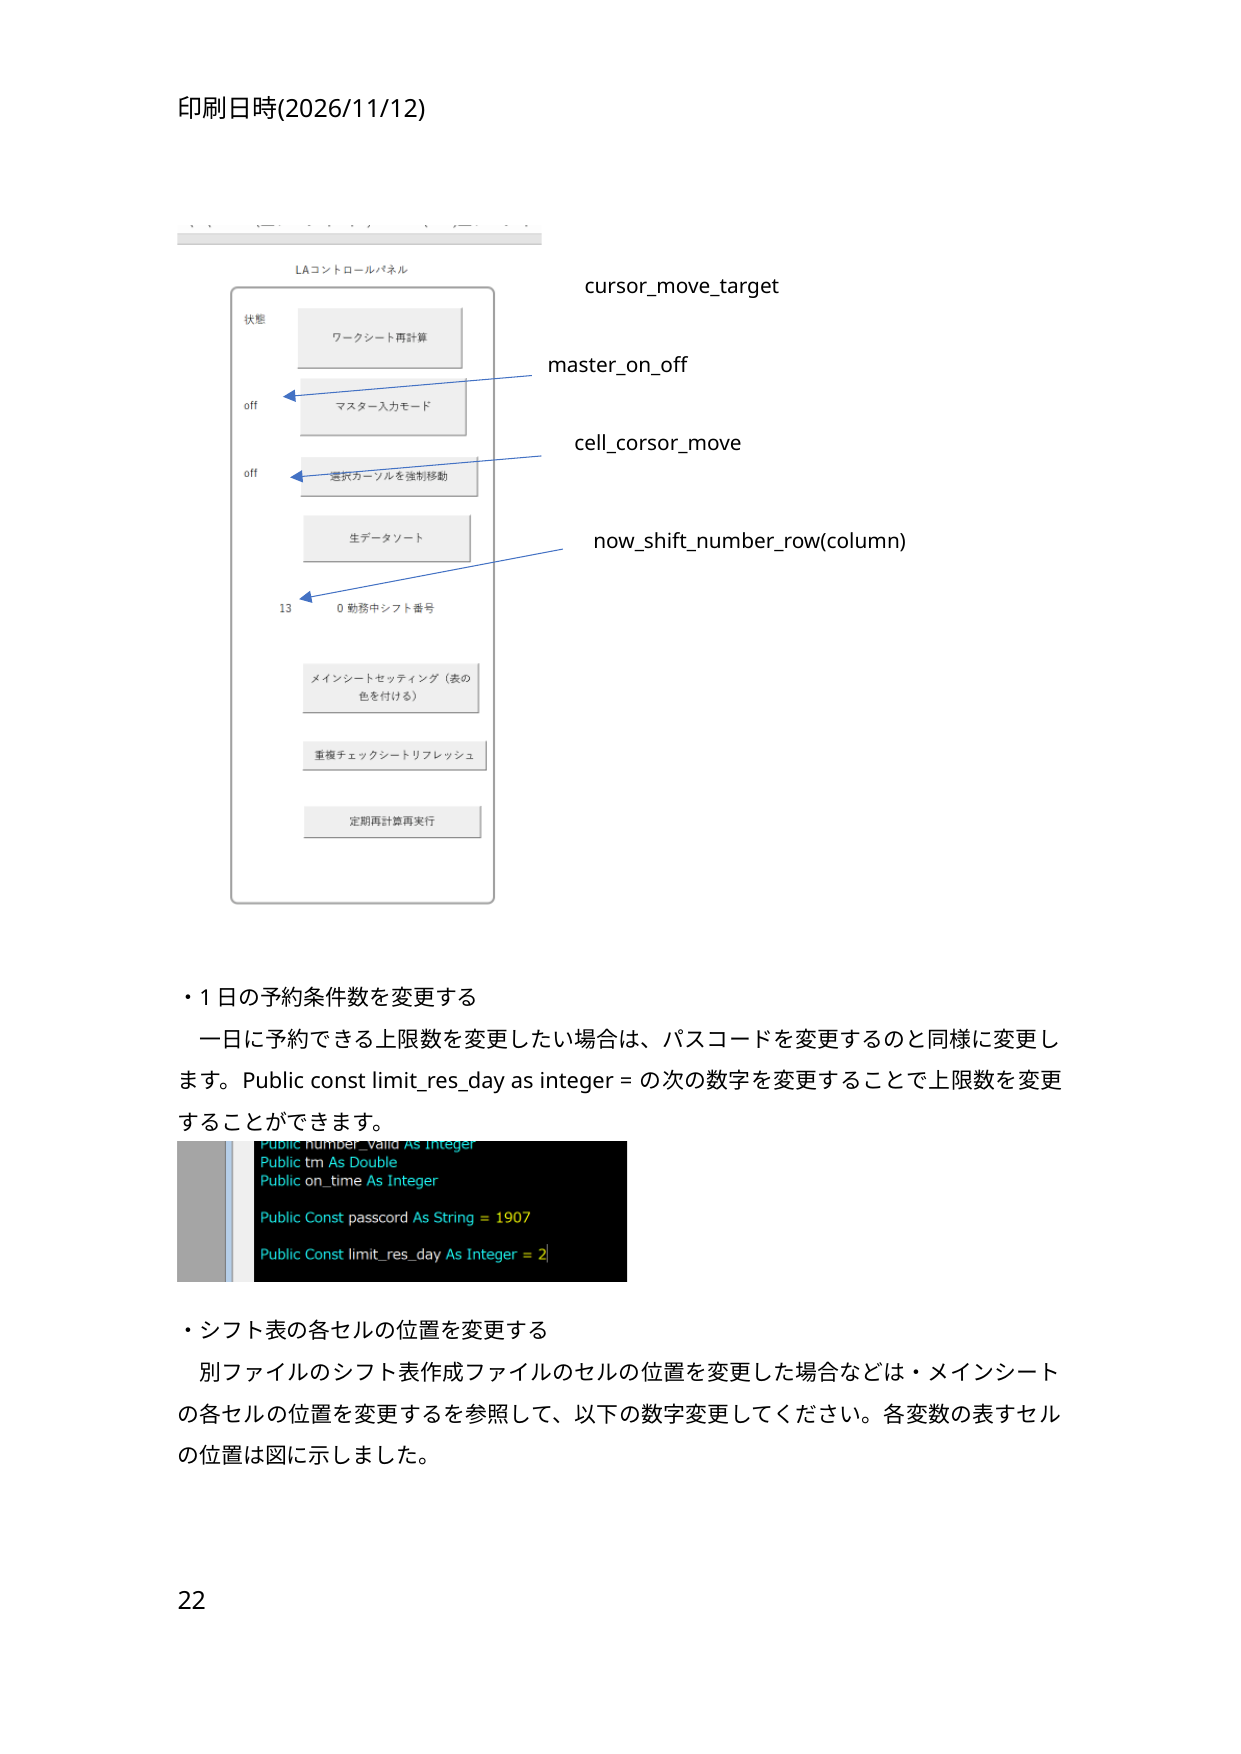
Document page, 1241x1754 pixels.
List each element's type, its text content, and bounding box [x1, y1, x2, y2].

picture [177, 225, 542, 934]
text ・1日の予約条件数を変更する [177, 975, 1063, 1017]
text 別ファイルのシフト表作成ファイルのセルの位置を変更した場合などは・メインシートの各セルの位置を変更するを参照して、以下の数字変更してください。各変数の表すセルの位置は図に示しました。 [177, 1350, 1063, 1475]
picture [177, 1141, 628, 1282]
text 一日に予約できる上限数を変更したい場合は、パスコードを変更するのと同様に変更します。Public const limit_res_day as integer = の次の数字を変更することで上限数を変更することができます。 [177, 1017, 1063, 1142]
text ・シフト表の各セルの位置を変更する [177, 1308, 1063, 1350]
